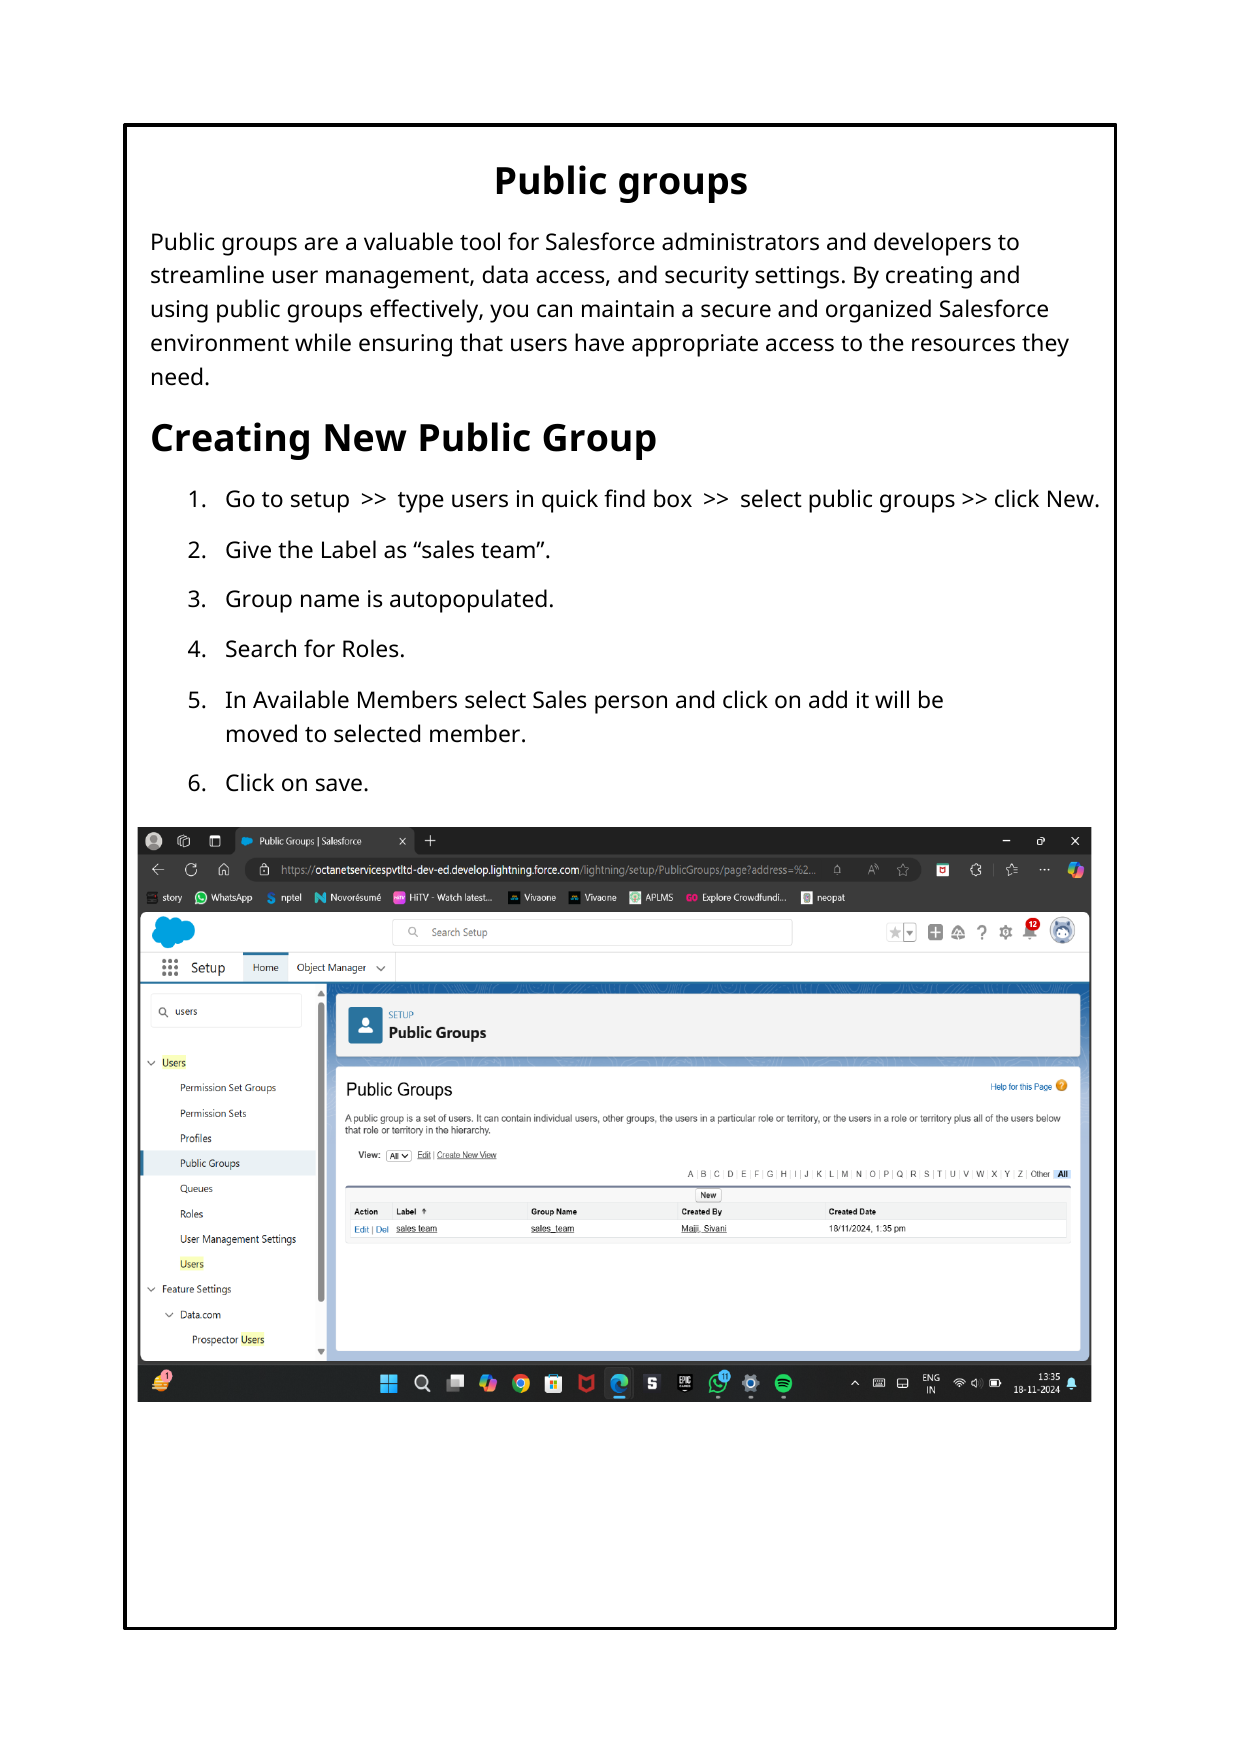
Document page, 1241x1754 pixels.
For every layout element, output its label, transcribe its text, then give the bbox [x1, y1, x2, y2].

text Public groups are a valuable tool for Salesforce administrators and developers to streamline user management, data access, and security settings. By creating and using public groups effectively, you can maintain a secure and organized Salesforce environment while ensuring that users have appropriate access to the resources they need. [150, 226, 1084, 392]
list Search for Roles. [187, 633, 1138, 665]
list In Available Members select Sales person and click on add it will be moved to selected member. [187, 684, 1010, 749]
list Click on save. [187, 767, 1138, 798]
list Give the Label as “sales team”. [187, 534, 1138, 565]
subtitle Creating New Public Group [150, 412, 1138, 463]
list Go to setup >> type users in quick ﬁnd box >> select public groups >> click New. [187, 483, 1138, 514]
picture [137, 827, 1092, 1402]
subtitle Public groups [148, 154, 1093, 205]
list Group name is autopopulated. [187, 583, 1138, 614]
